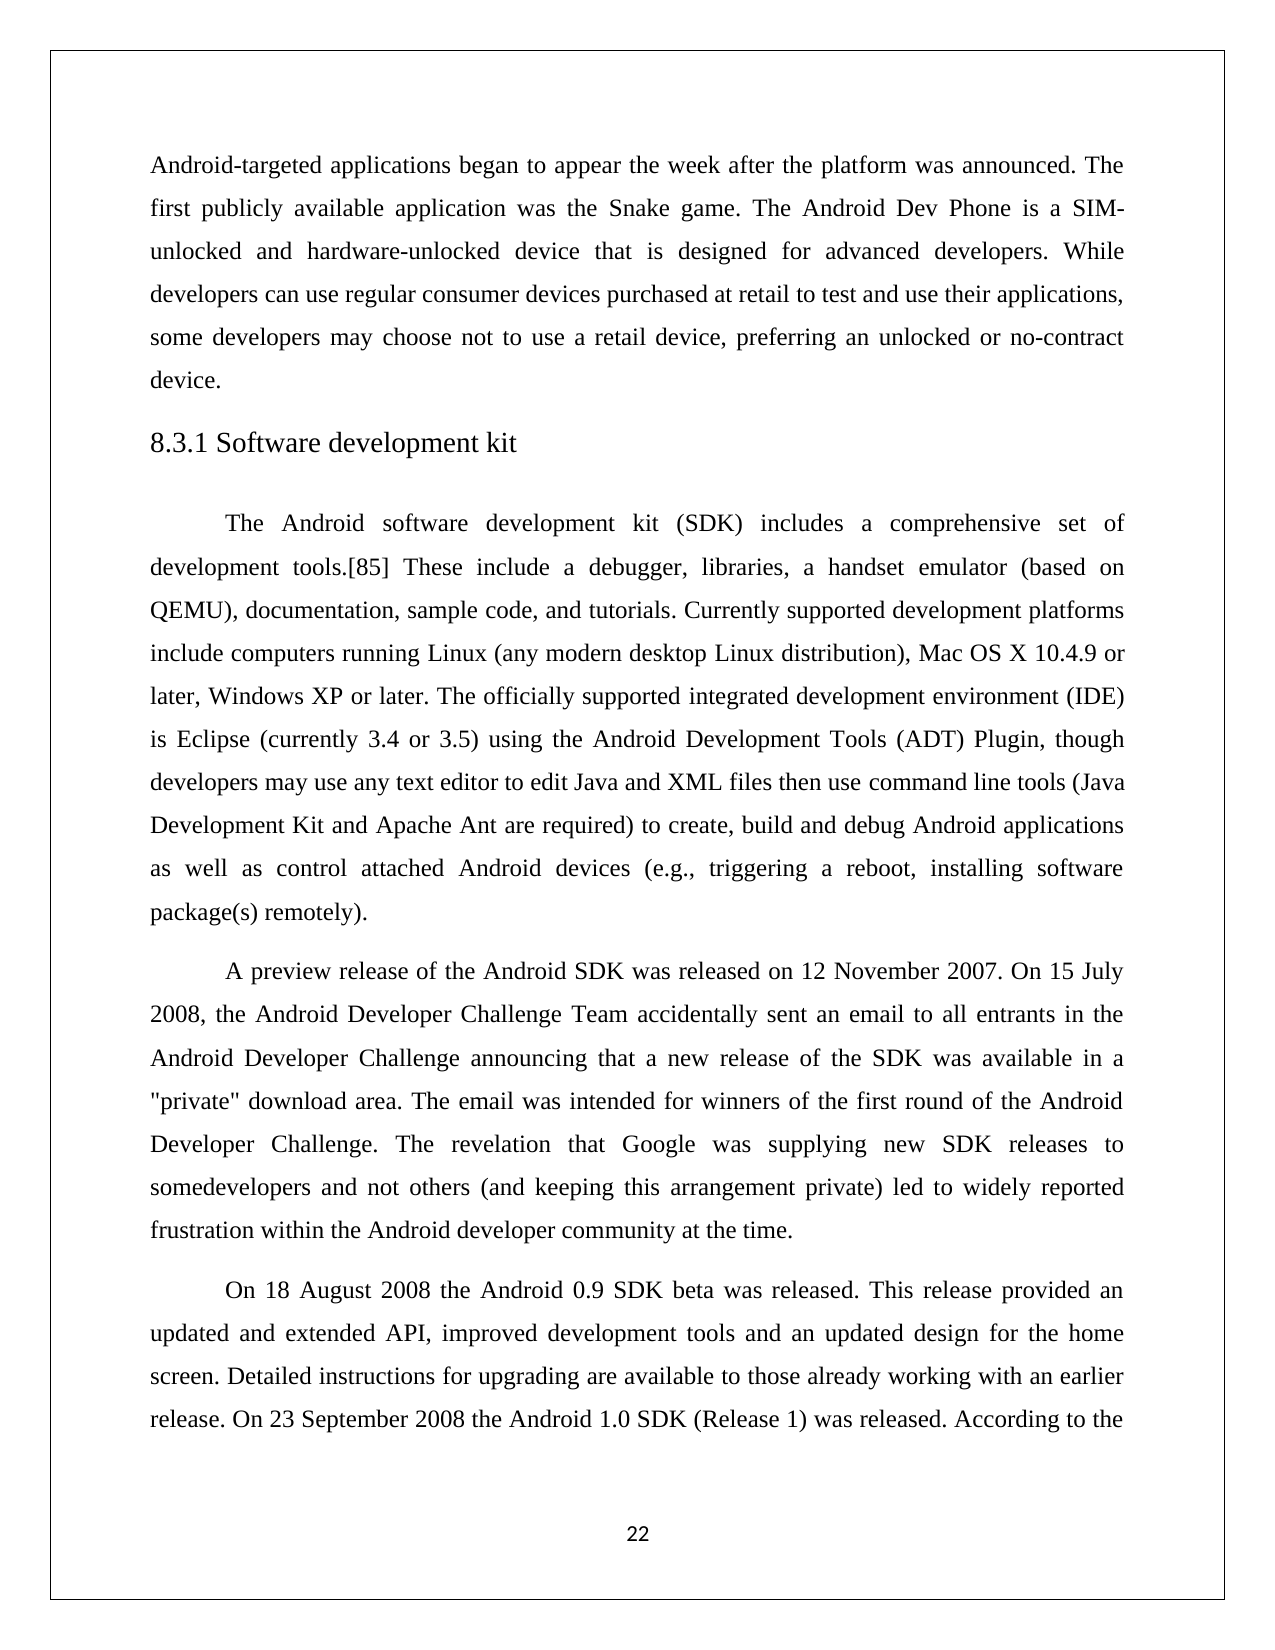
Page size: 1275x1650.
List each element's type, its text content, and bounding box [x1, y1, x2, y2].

text The Android software development kit (SDK) includes a comprehensive set of development tools.[85] These include a debugger, libraries, a handset emulator (based on QEMU), documentation, sample code, and tutorials. Currently supported development platforms include computers running Linux (any modern desktop Linux distribution), Mac OS X 10.4.9 or later, Windows XP or later. The officially supported integrated development environment (IDE) is Eclipse (currently 3.4 or 3.5) using the Android Development Tools (ADT) Plugin, though developers may use any text editor to edit Java and XML files then use command line tools (Java Development Kit and Apache Ant are required) to create, build and debug Android applications as well as control attached Android devices (e.g., triggering a reboot, installing software package(s) remotely). [150, 508, 1125, 925]
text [150, 150, 1125, 394]
text A preview release of the Android SDK was released on 12 November 2007. On 15 July 2008, the Android Developer Challenge Team accidentally sent an email to all entrants in the Android Developer Challenge announcing that a new release of the SDK was available in a "private" download area. The email was intended for winners of the first round of the Android Developer Challenge. The revelation that Google was supplying new SDK releases to somedevelopers and not others (and keeping this arrangement private) led to widely reported frustration within the Android developer community at the time. [150, 956, 1125, 1244]
subtitle 8.3.1 Software development kit [150, 425, 1125, 459]
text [150, 1275, 1125, 1433]
